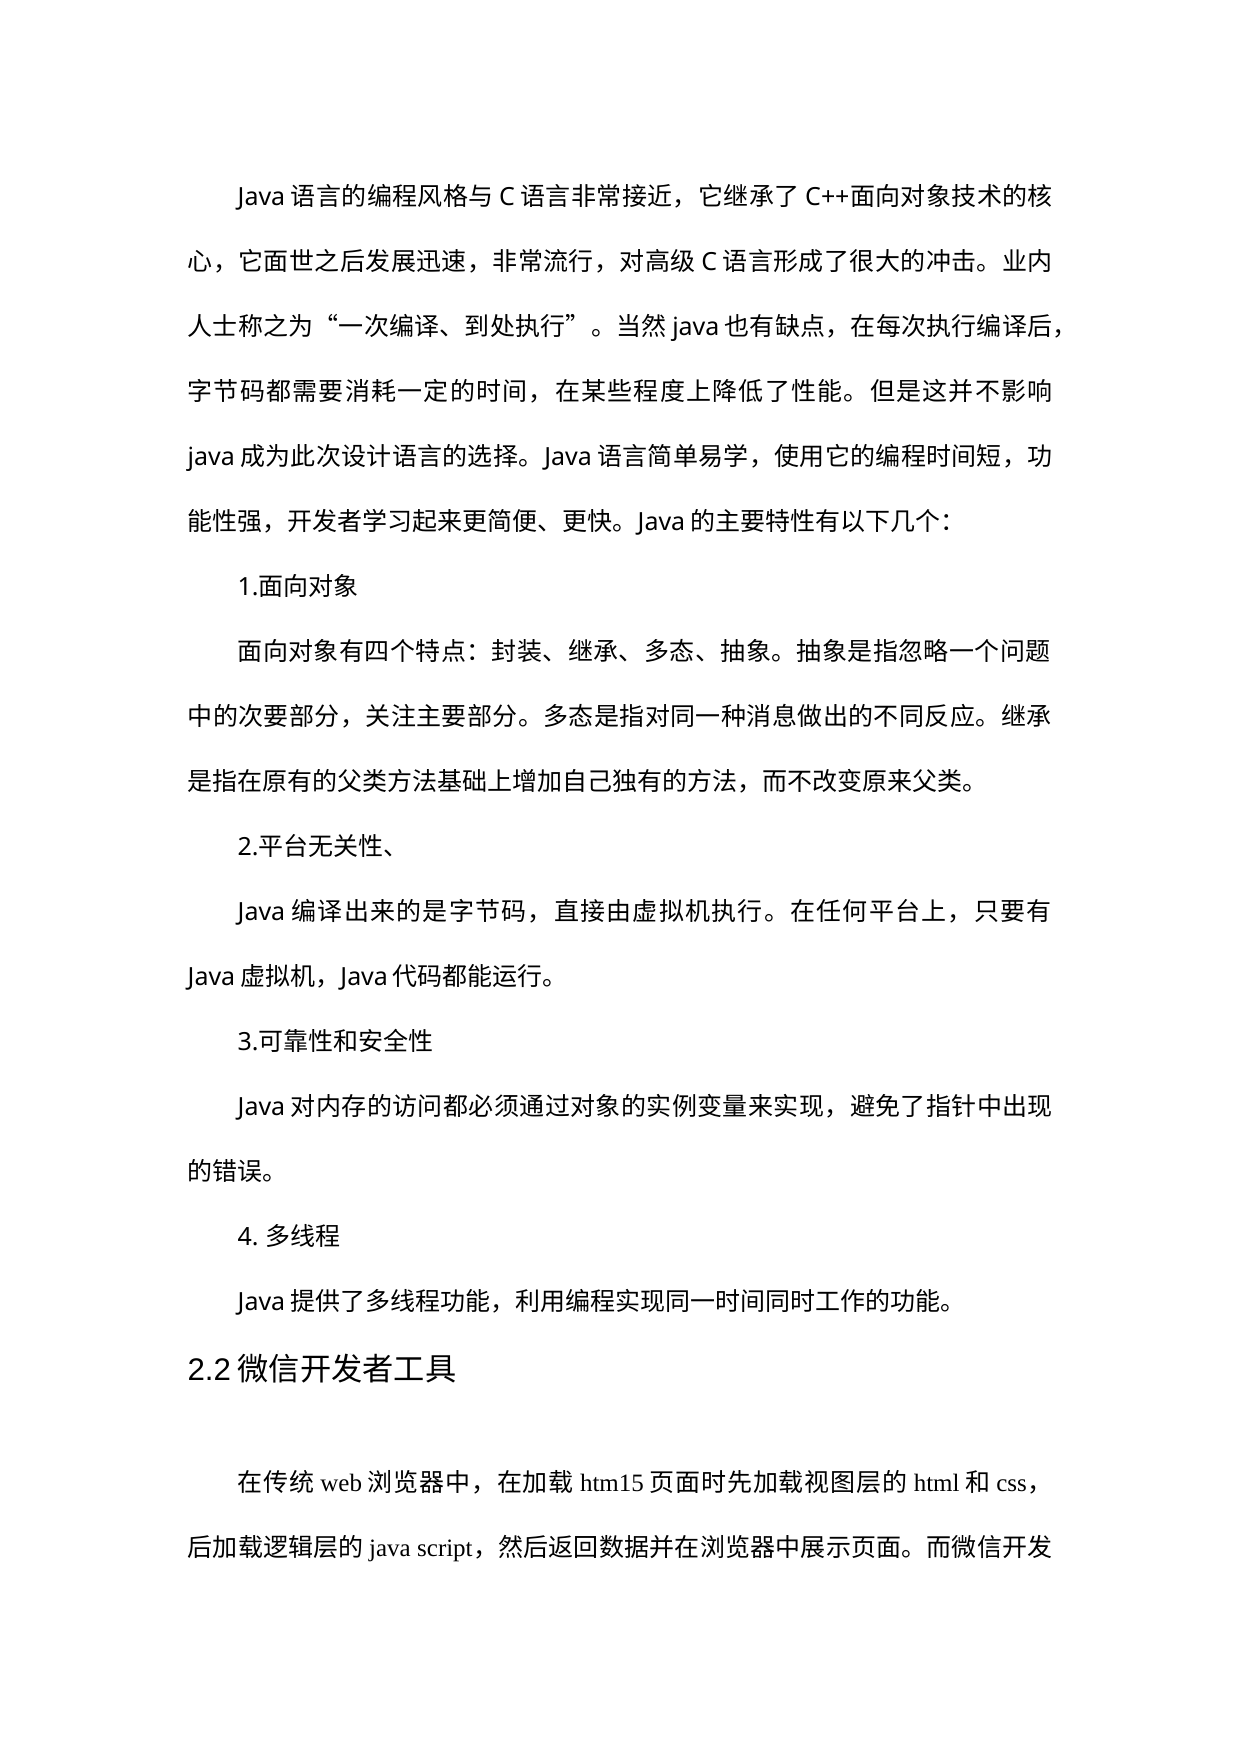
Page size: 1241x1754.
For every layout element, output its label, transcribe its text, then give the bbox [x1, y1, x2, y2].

text Java语言的编程风格与C语言非常接近，它继承了C++面向对象技术的核心，它面世之后发展迅速，非常流行，对高级C语言形成了很大的冲击。业内人士称之为“一次编译、到处执行”。当然java也有缺点，在每次执行编译后，字节码都需要消耗一定的时间，在某些程度上降低了性能。但是这并不影响java成为此次设计语言的选择。Java语言简单易学，使用它的编程时间短，功能性强，开发者学习起来更简便、更快。Java的主要特性有以下几个： [187, 162, 1053, 552]
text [187, 1448, 1053, 1578]
text 2.平台无关性、 [187, 812, 1053, 877]
text 3.可靠性和安全性 [187, 1007, 1053, 1072]
text Java编译出来的是字节码，直接由虚拟机执行。在任何平台上，只要有Java虚拟机，Java代码都能运行。 [187, 877, 1053, 1007]
subtitle 2.2微信开发者工具 [187, 1334, 1053, 1399]
text 面向对象有四个特点：封装、继承、多态、抽象。抽象是指忽略一个问题中的次要部分，关注主要部分。多态是指对同一种消息做出的不同反应。继承是指在原有的父类方法基础上增加自己独有的方法，而不改变原来父类。 [187, 617, 1053, 812]
text 1.面向对象 [187, 552, 1053, 617]
text 4. 多线程 [187, 1202, 1053, 1267]
text Java对内存的访问都必须通过对象的实例变量来实现，避免了指针中出现的错误。 [187, 1072, 1053, 1202]
text Java提供了多线程功能，利用编程实现同一时间同时工作的功能。 [187, 1267, 1053, 1332]
